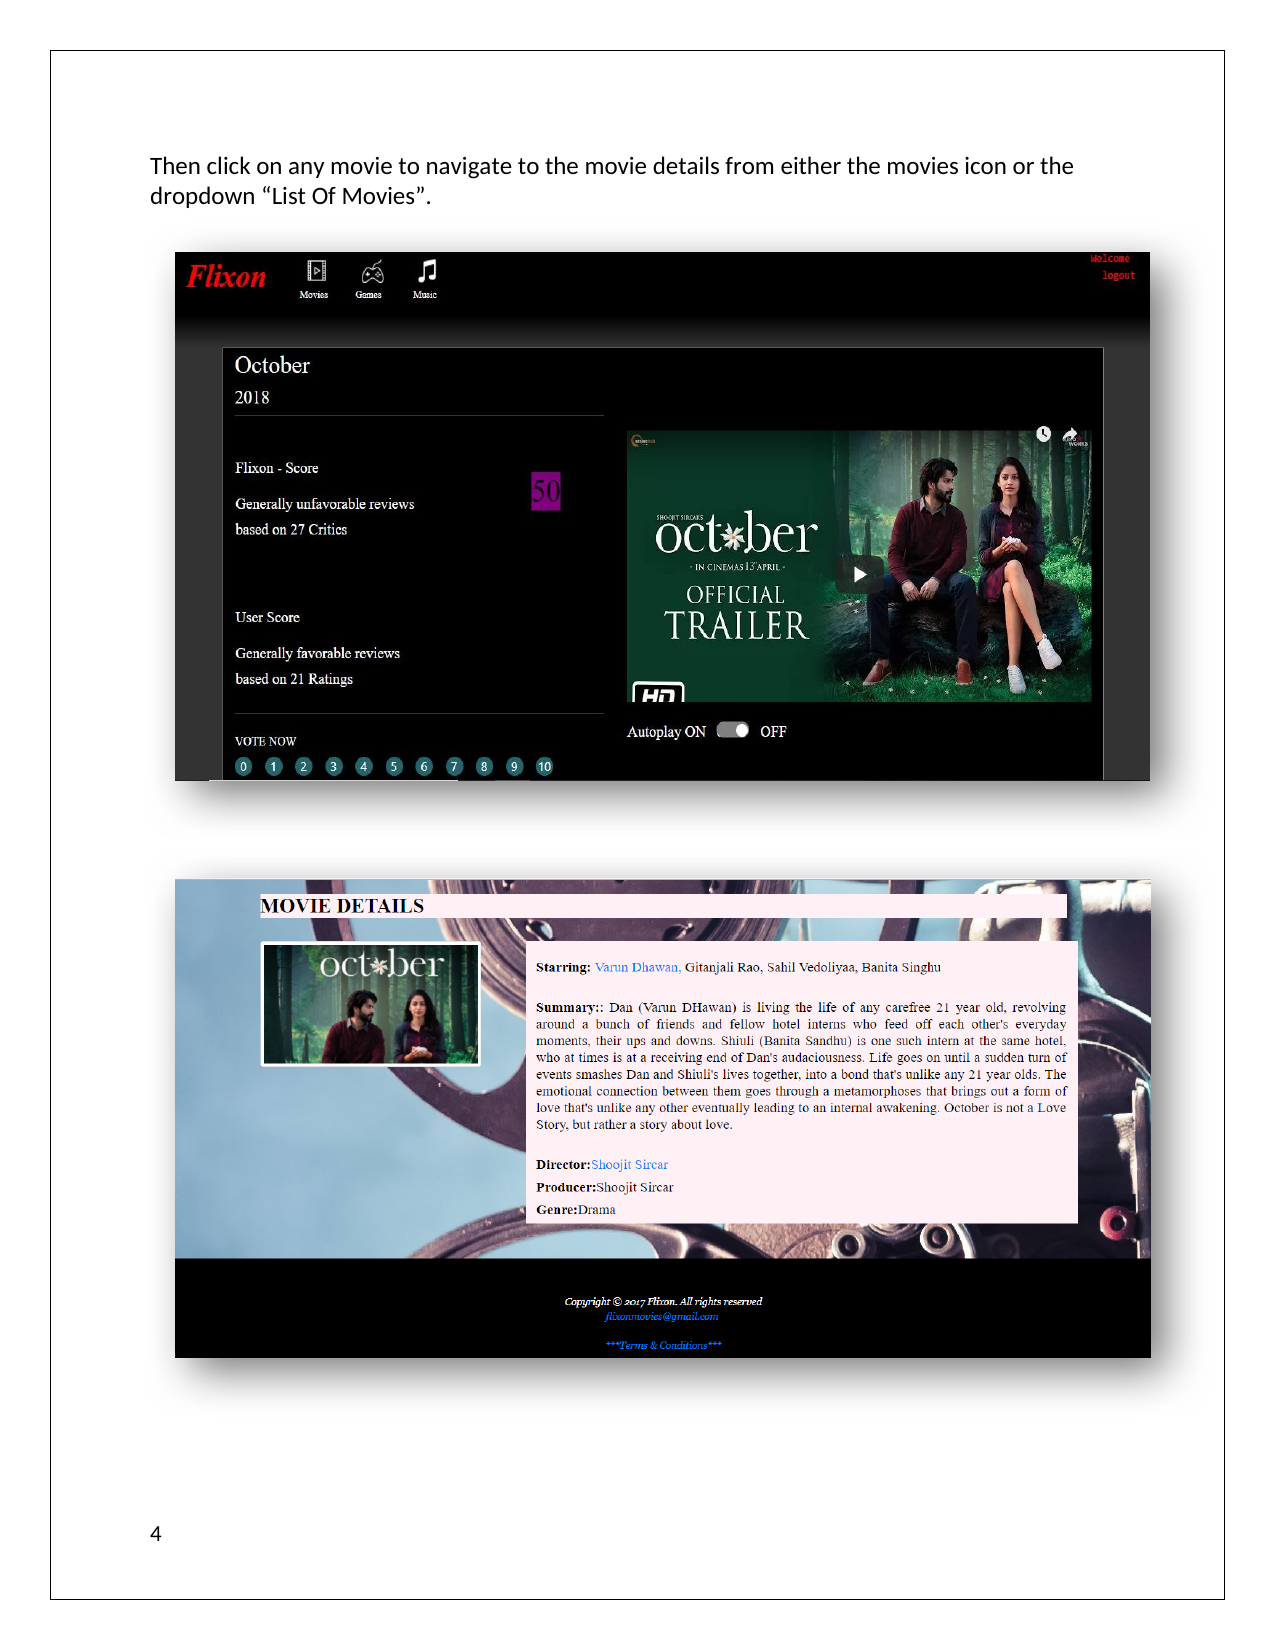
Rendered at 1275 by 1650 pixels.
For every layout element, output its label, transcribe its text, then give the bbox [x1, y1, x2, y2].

picture [175, 878, 1151, 1358]
text Then click on any movie to navigate to the movie details from either the movies icon or the dropdown “List Of Movies”. [150, 150, 1125, 211]
picture [175, 252, 1150, 781]
